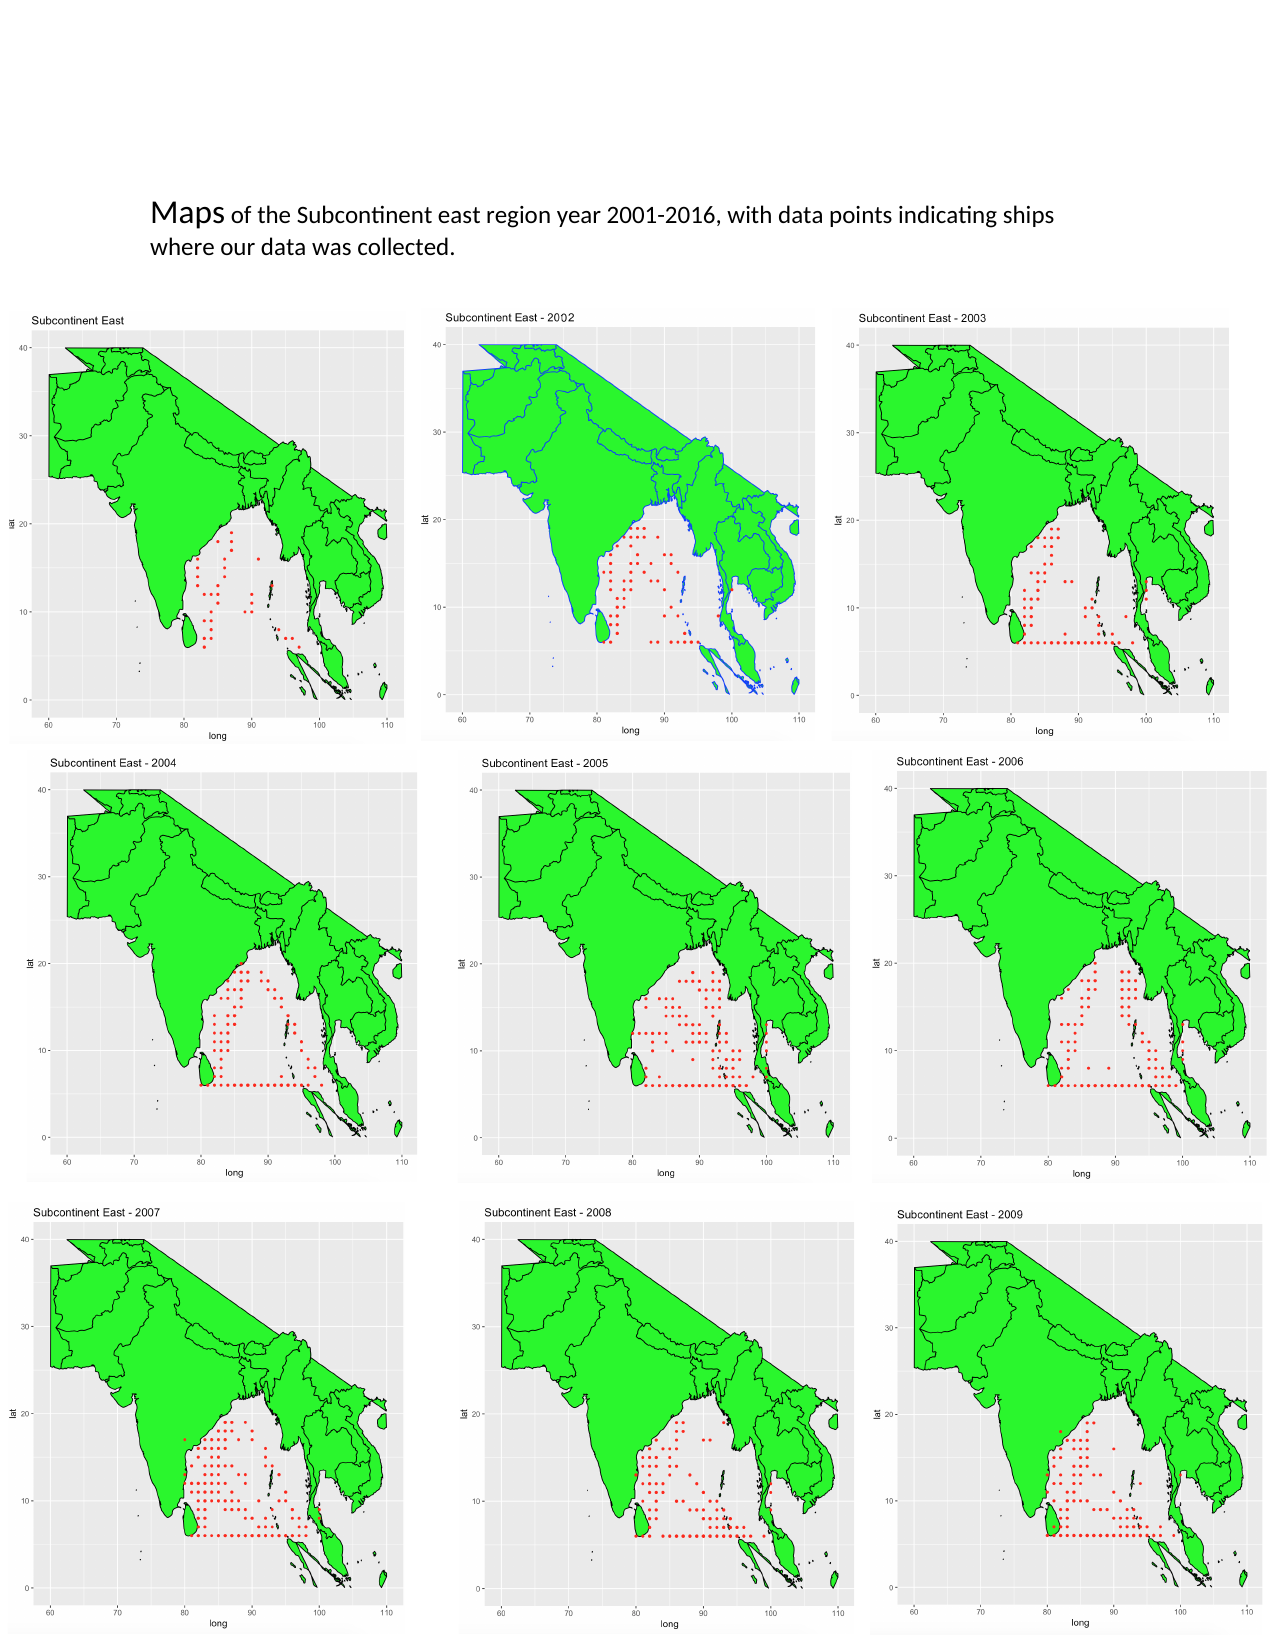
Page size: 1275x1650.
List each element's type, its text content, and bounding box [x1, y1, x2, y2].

picture [7, 1202, 406, 1634]
picture [26, 750, 418, 1182]
picture [870, 1202, 1263, 1635]
picture [421, 308, 816, 741]
picture [458, 1201, 855, 1634]
picture [831, 308, 1229, 741]
picture [457, 750, 852, 1183]
picture [872, 750, 1270, 1183]
picture [9, 311, 406, 744]
text Maps of the Subcontinent east region year 2001-2016, with data points indicating ships where our data was collected. [150, 191, 1125, 262]
